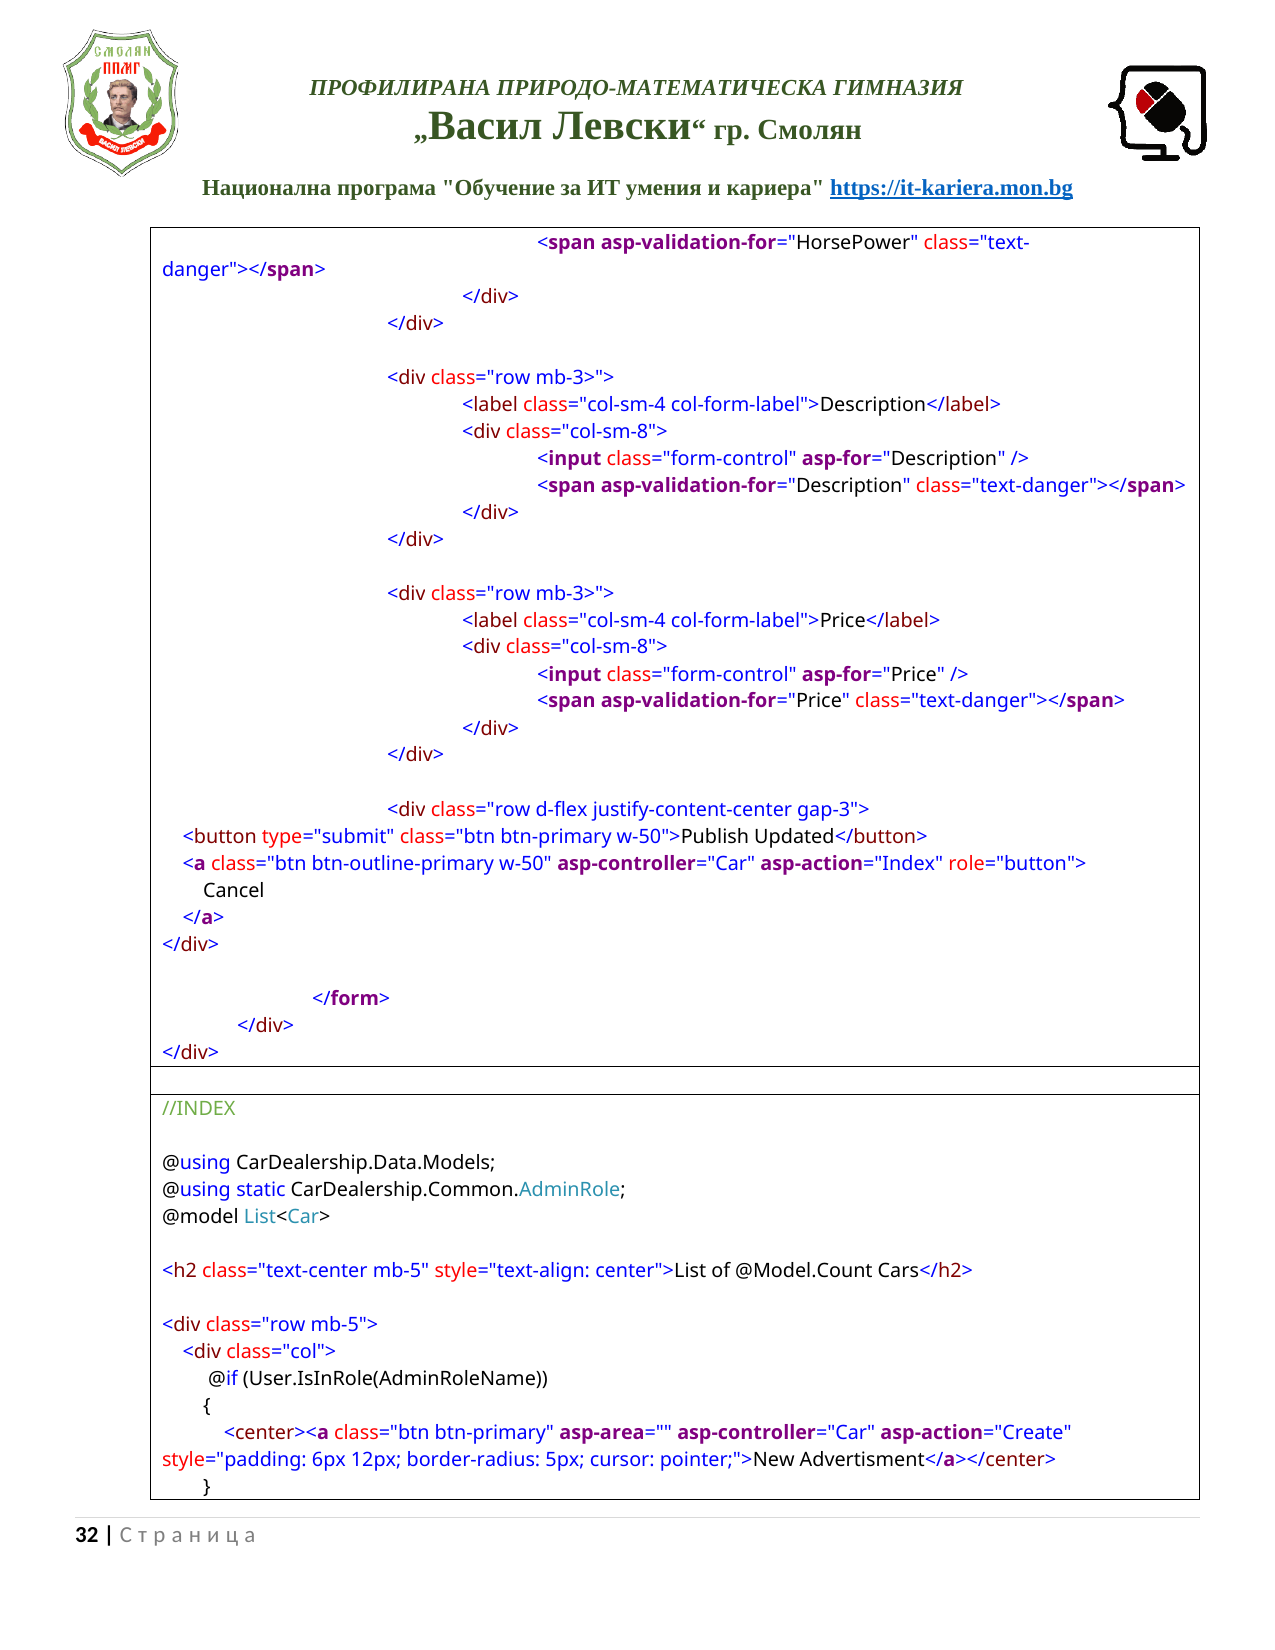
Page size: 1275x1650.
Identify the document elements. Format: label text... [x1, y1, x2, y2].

picture [1101, 57, 1214, 167]
picture [62, 29, 179, 177]
table_cell [151, 1067, 1199, 1093]
